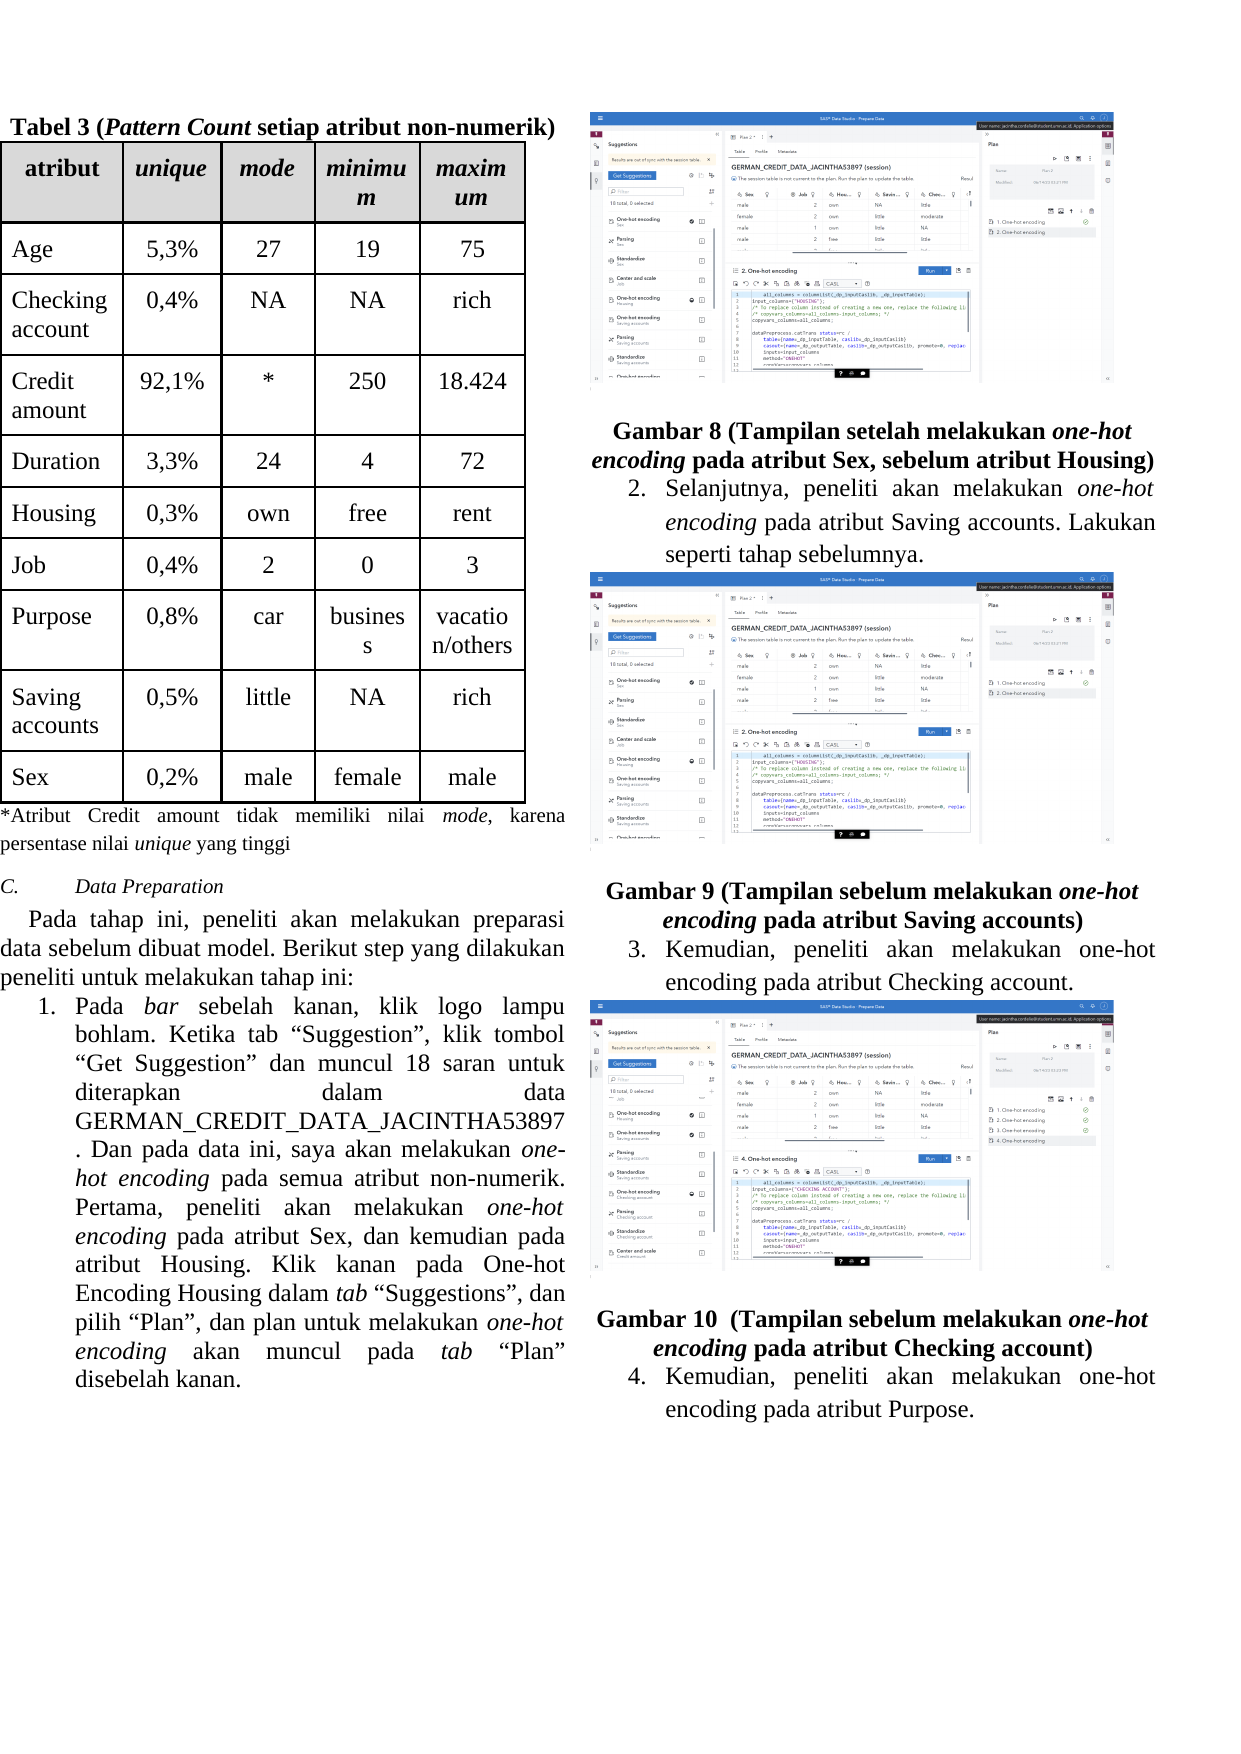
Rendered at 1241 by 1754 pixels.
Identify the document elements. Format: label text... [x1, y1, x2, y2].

table_cell 24 [223, 436, 314, 486]
table_cell 3 [421, 539, 524, 589]
table_cell 0,3% [124, 488, 220, 537]
table_cell 0,2% [124, 752, 220, 801]
table_cell Duration [2, 436, 122, 486]
table_header minimum [316, 143, 419, 221]
table_cell vacation/others [421, 591, 524, 669]
table_cell male [223, 752, 314, 801]
table_cell 27 [223, 224, 314, 273]
list Selanjutnya, peneliti akan melakukan one-hot encoding pada atribut Saving accounts. Lakukan seperti tahap sebelumnya. [628, 473, 1156, 568]
table_cell 75 [421, 224, 524, 273]
picture [590, 572, 1114, 844]
table_cell Checking account [2, 275, 122, 353]
table_cell female [316, 752, 419, 801]
table_header maximum [421, 143, 524, 221]
table_cell Housing [2, 488, 122, 537]
table_header unique [124, 143, 220, 221]
table_cell 92,1% [124, 356, 220, 434]
table_cell 19 [316, 224, 419, 273]
table_cell car [223, 591, 314, 669]
table_cell rich [421, 275, 524, 353]
table_cell 0,5% [124, 671, 220, 750]
picture [590, 1000, 1114, 1271]
table_cell NA [316, 671, 419, 750]
picture [590, 112, 1114, 383]
table_cell NA [223, 275, 314, 353]
table_cell rent [421, 488, 524, 537]
text Gambar 9 (Tampilan sebelum melakukan one-hot encoding pada atribut Saving accounts) [590, 876, 1156, 934]
text *Atribut Credit amount tidak memiliki nilai mode, karena persentase nilai unique yang tinggi [0, 803, 565, 855]
table_cell NA [316, 275, 419, 353]
table_cell rich [421, 671, 524, 750]
table_cell 5,3% [124, 224, 220, 273]
table_cell Credit amount [2, 356, 122, 434]
list Data Preparation [0, 874, 565, 898]
table_cell Age [2, 224, 122, 273]
table_cell 72 [421, 436, 524, 486]
table_cell Saving accounts [2, 671, 122, 750]
table_cell 18.424 [421, 356, 524, 434]
table_cell business [316, 591, 419, 669]
table_cell 3,3% [124, 436, 220, 486]
table_header atribut [2, 143, 122, 221]
table_cell 0 [316, 539, 419, 589]
table_cell 0,4% [124, 275, 220, 353]
table_cell 4 [316, 436, 419, 486]
list Kemudian, peneliti akan melakukan one-hot encoding pada atribut Checking account. [628, 934, 1156, 996]
table_cell Sex [2, 752, 122, 801]
text Pada tahap ini, peneliti akan melakukan preparasi data sebelum dibuat model. Berikut step yang dilakukan peneliti untuk melakukan tahap ini: [0, 904, 565, 991]
list Kemudian, peneliti akan melakukan one-hot encoding pada atribut Purpose. [628, 1361, 1156, 1423]
text Gambar 8 (Tampilan setelah melakukan one-hot encoding pada atribut Sex, sebelum atribut Housing) [590, 416, 1156, 473]
table_header mode [223, 143, 314, 221]
table_cell Job [2, 539, 122, 589]
table_cell little [223, 671, 314, 750]
table_cell free [316, 488, 419, 537]
text Tabel 3 (Pattern Count setiap atribut non-numerik) [0, 112, 565, 141]
table_cell * [223, 356, 314, 434]
text Gambar 10 (Tampilan sebelum melakukan one-hot encoding pada atribut Checking account) [590, 1304, 1156, 1361]
table_cell Purpose [2, 591, 122, 669]
table_cell 0,4% [124, 539, 220, 589]
table_cell 0,8% [124, 591, 220, 669]
list Pada bar sebelah kanan, klik logo lampu bohlam. Ketika tab “Suggestion”, klik tombol “Get Suggestion” dan muncul 18 saran untuk diterapkan dalam data GERMAN_CREDIT_DATA_JACINTHA53897. Dan pada data ini, saya akan melakukan one-hot encoding pada semua atribut non-numerik. Pertama, peneliti akan melakukan one-hot encoding pada atribut Sex, dan kemudian pada atribut Housing. Klik kanan pada One-hot Encoding Housing dalam tab “Suggestions”, dan pilih “Plan”, dan plan untuk melakukan one-hot encoding akan muncul pada tab “Plan” disebelah kanan. [37, 991, 565, 1393]
table_cell 250 [316, 356, 419, 434]
table_cell male [421, 752, 524, 801]
table_cell 2 [223, 539, 314, 589]
table_cell own [223, 488, 314, 537]
